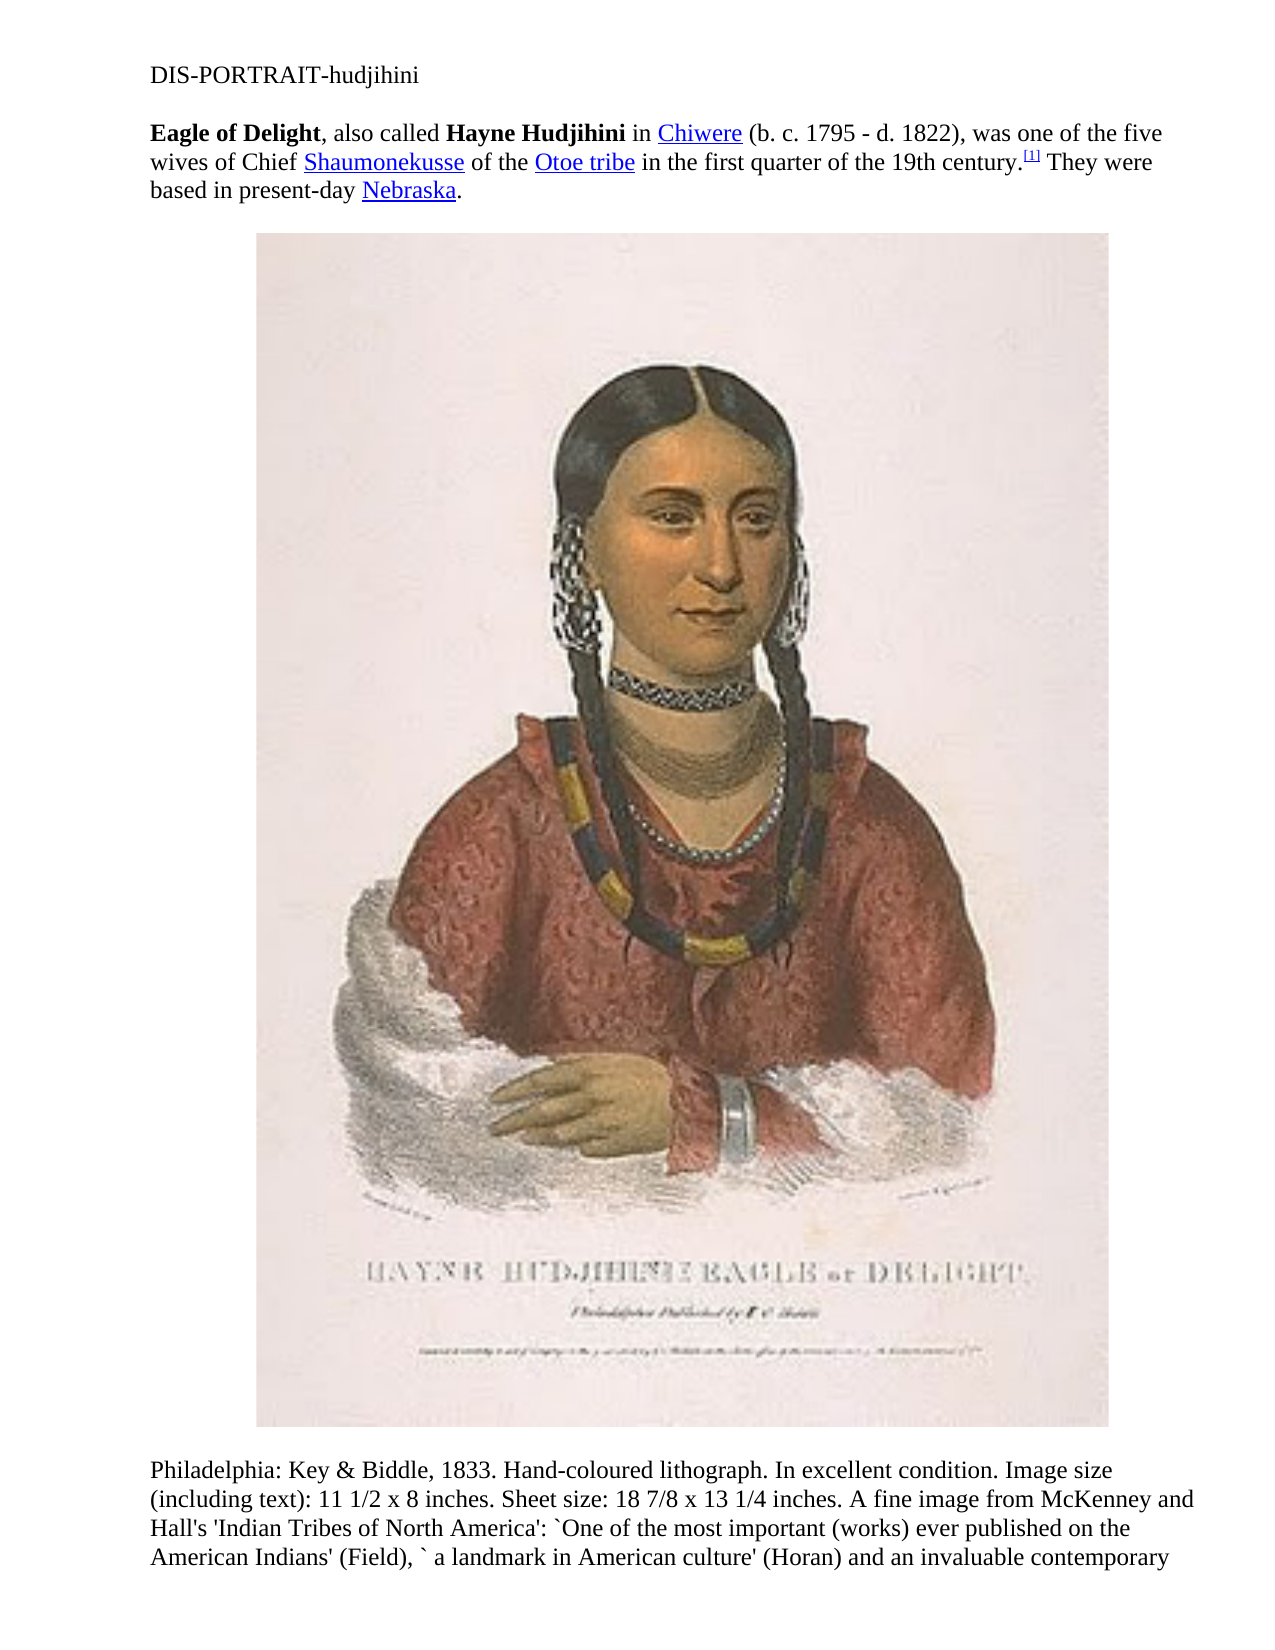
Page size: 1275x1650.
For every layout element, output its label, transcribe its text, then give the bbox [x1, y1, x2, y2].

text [150, 1456, 1215, 1571]
text DIS-PORTRAIT-hudjihini [150, 60, 1215, 89]
text Eagle of Delight, also called Hayne Hudjihini in Chiwere (b. c. 1795 - d. 1822), was one of the five wives of Chief Shaumonekusse of the Otoe tribe in the first quarter of the 19th century.[1] They were based in present-day Nebraska. [150, 118, 1215, 204]
picture [256, 233, 1109, 1427]
